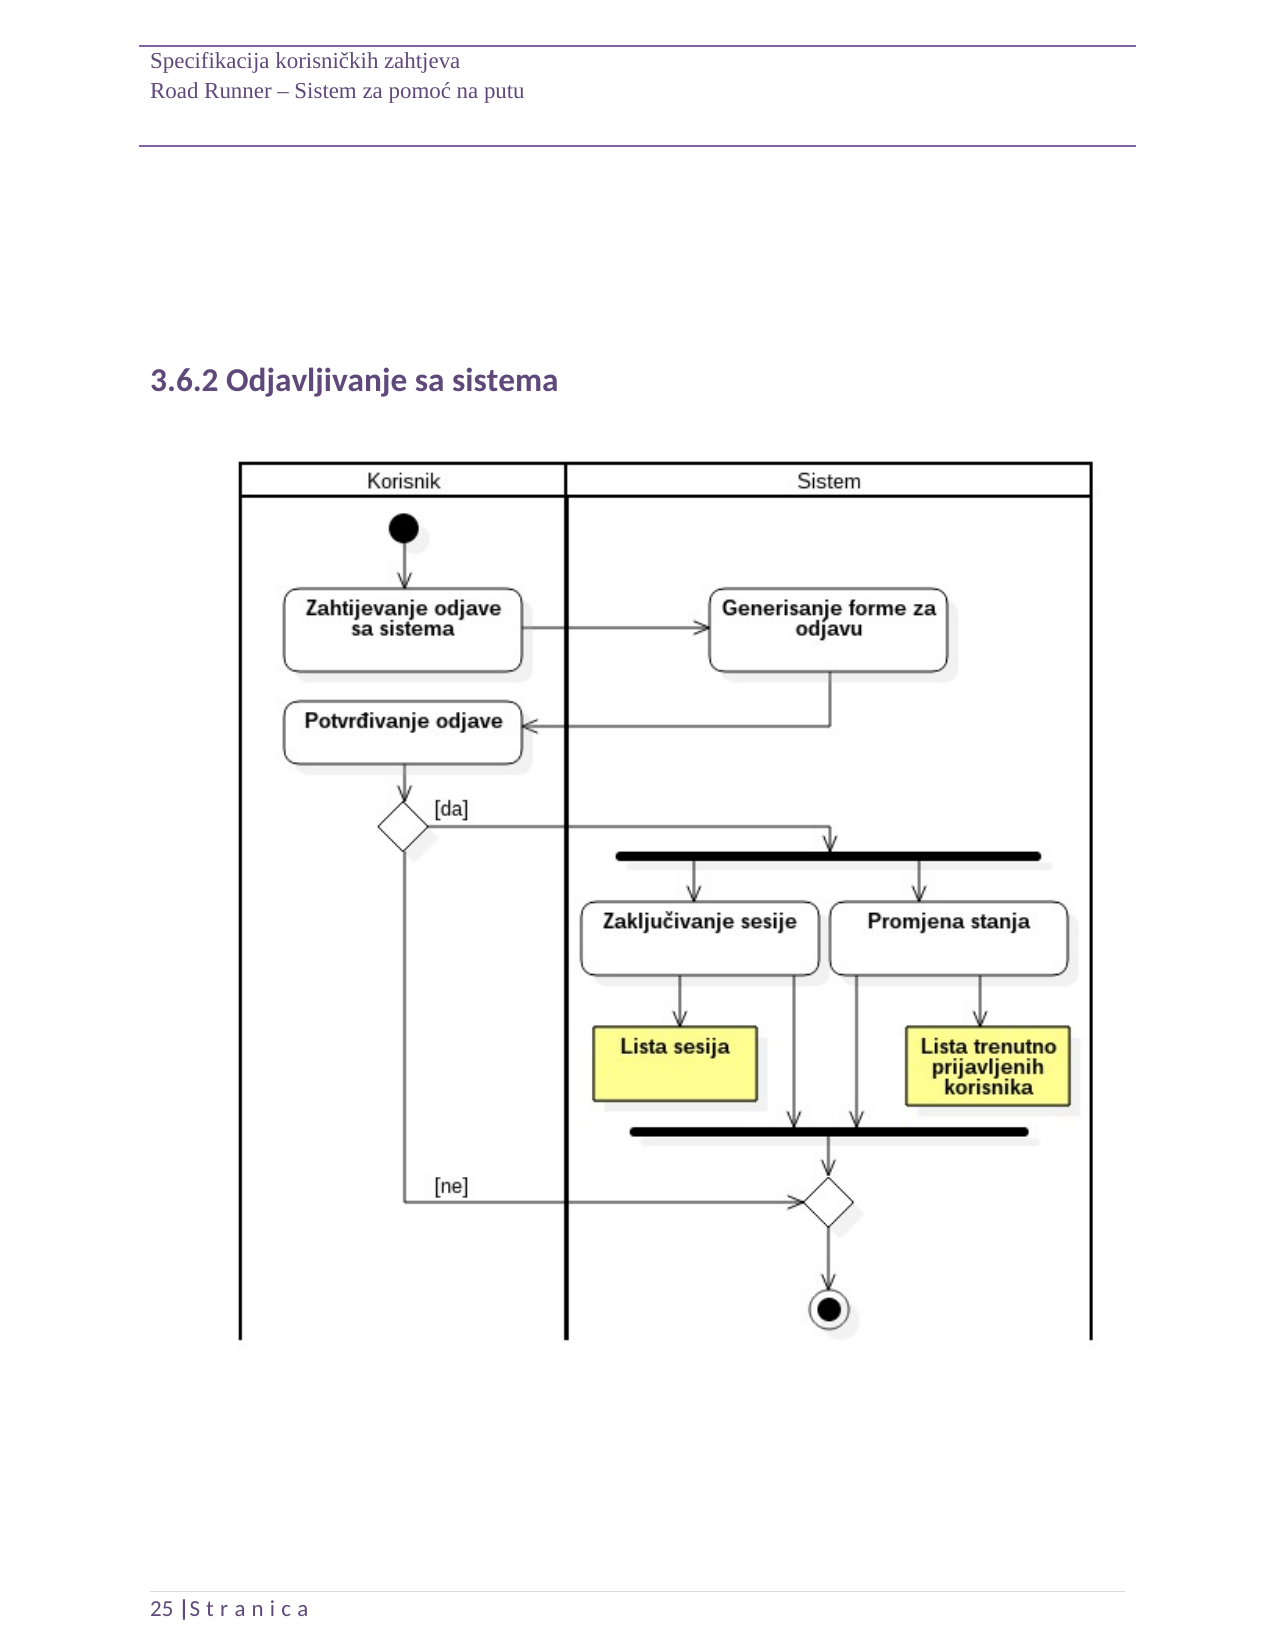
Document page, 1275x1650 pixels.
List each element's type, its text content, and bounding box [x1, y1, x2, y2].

picture [225, 449, 1154, 1403]
text 3.6.2 Odjavljivanje sa sistema [150, 359, 1125, 400]
